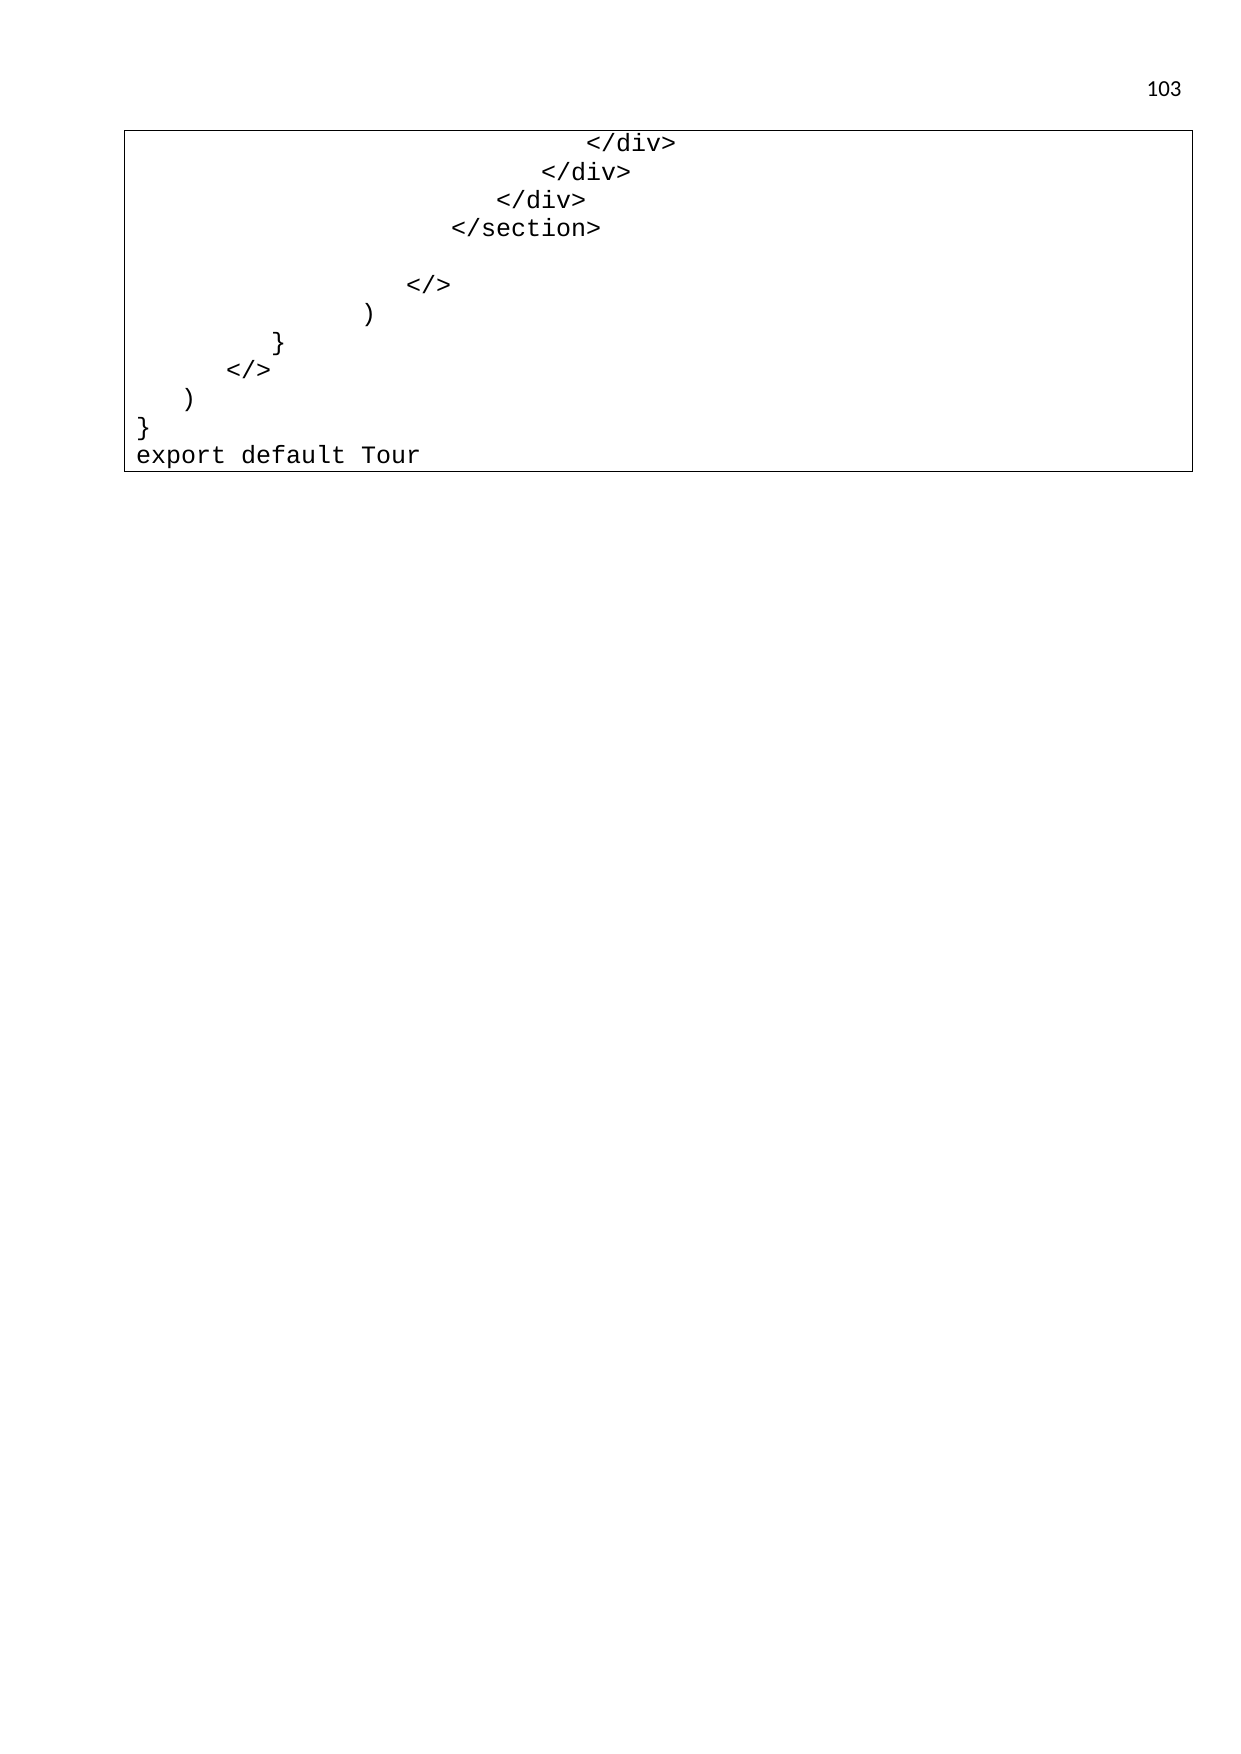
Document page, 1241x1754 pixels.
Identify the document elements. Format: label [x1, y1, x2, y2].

table_header [125, 131, 1192, 471]
